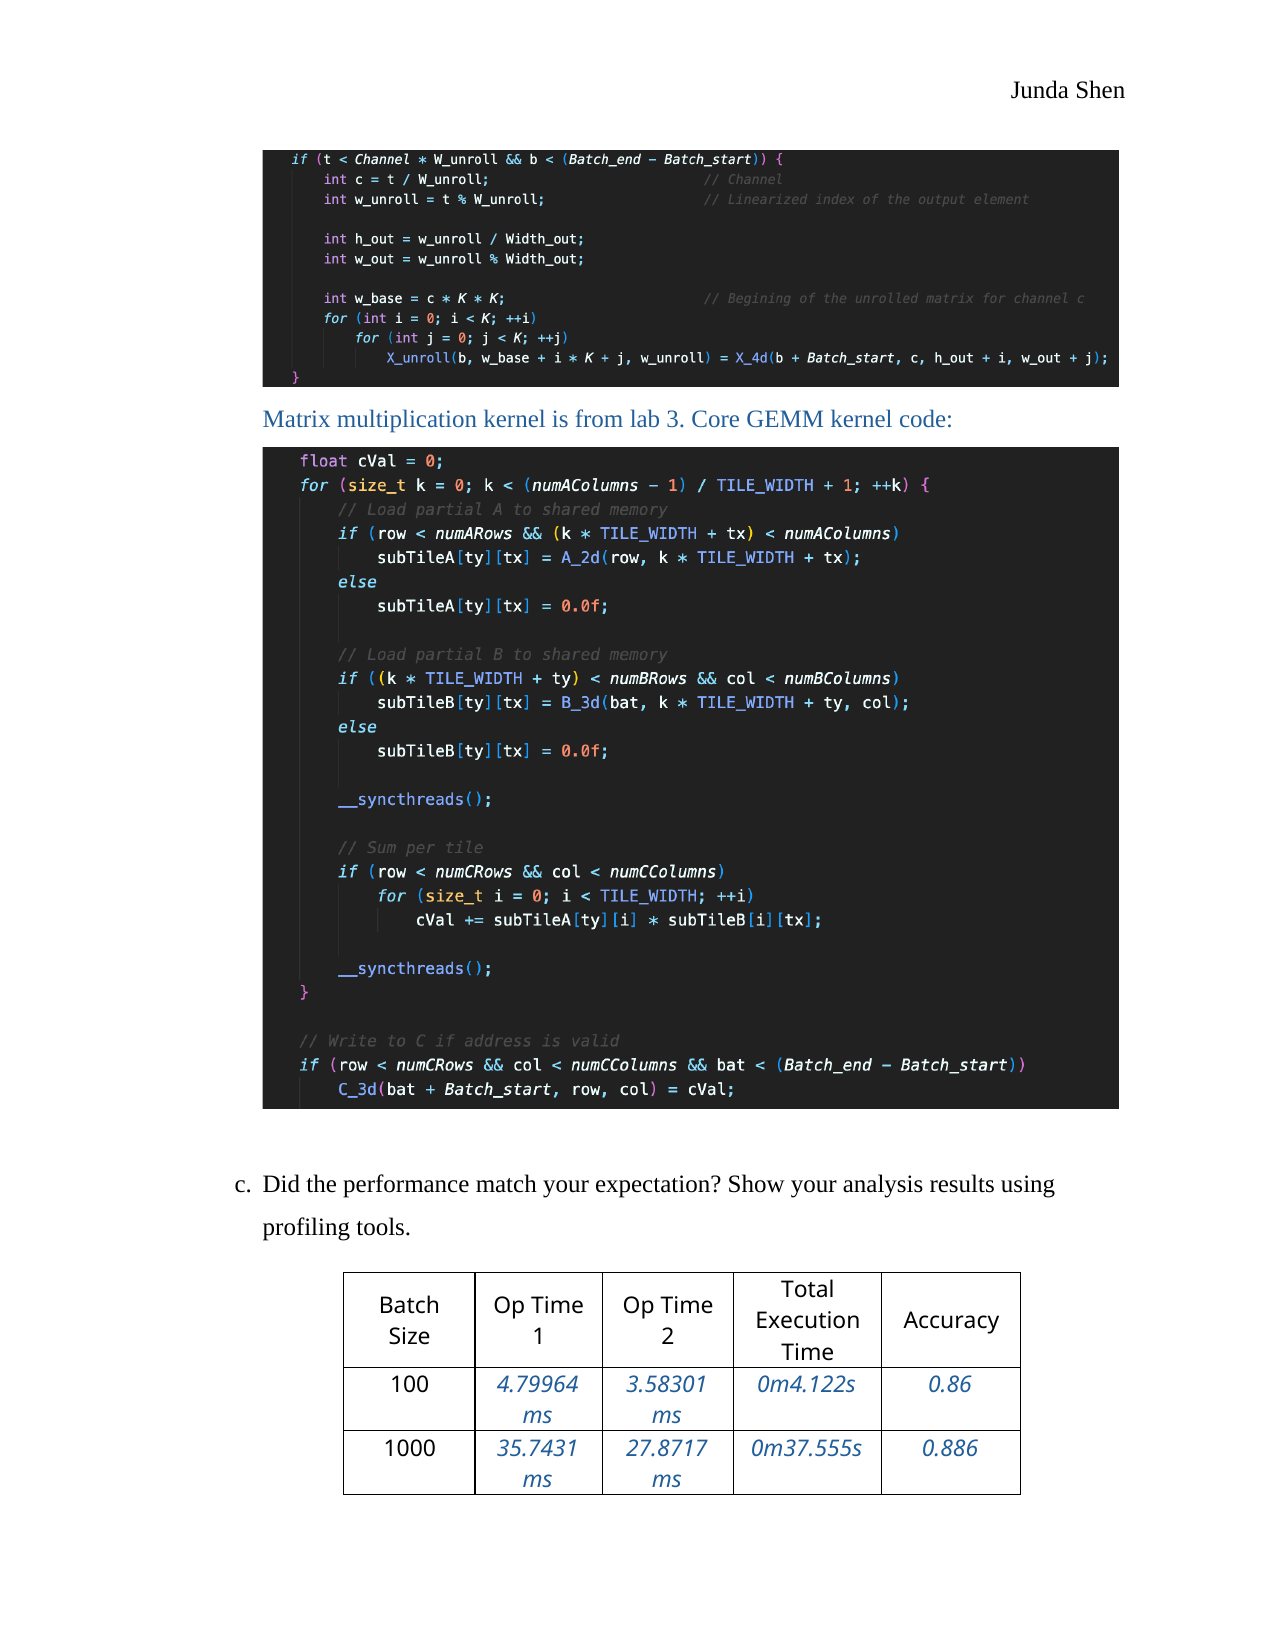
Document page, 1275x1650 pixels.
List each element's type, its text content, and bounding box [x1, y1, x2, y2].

table_cell 1000 [344, 1431, 474, 1494]
table_header Op Time 2 [603, 1273, 733, 1367]
table_cell 0.886 [882, 1431, 1020, 1494]
table_cell 4.79964 ms [476, 1368, 602, 1430]
picture [262, 447, 1119, 1109]
table_cell 0m37.555s [734, 1431, 881, 1494]
list Did the performance match your expectation? Show your analysis results using profiling tools. [234, 1169, 1125, 1241]
table_cell 35.7431 ms [476, 1431, 602, 1494]
table_cell 0.86 [882, 1368, 1020, 1430]
table_header Op Time 1 [476, 1273, 602, 1367]
table_cell 100 [344, 1368, 474, 1430]
table_header Batch Size [344, 1273, 474, 1367]
list Matrix multiplication kernel is from lab 3. Core GEMM kernel code: [262, 404, 1125, 433]
table_cell 3.58301 ms [603, 1368, 733, 1430]
picture [262, 150, 1119, 387]
table_cell 27.8717 ms [603, 1431, 733, 1494]
table_header Accuracy [882, 1273, 1020, 1367]
table_header Total Execution Time [734, 1273, 881, 1367]
table_cell 0m4.122s [734, 1368, 881, 1430]
